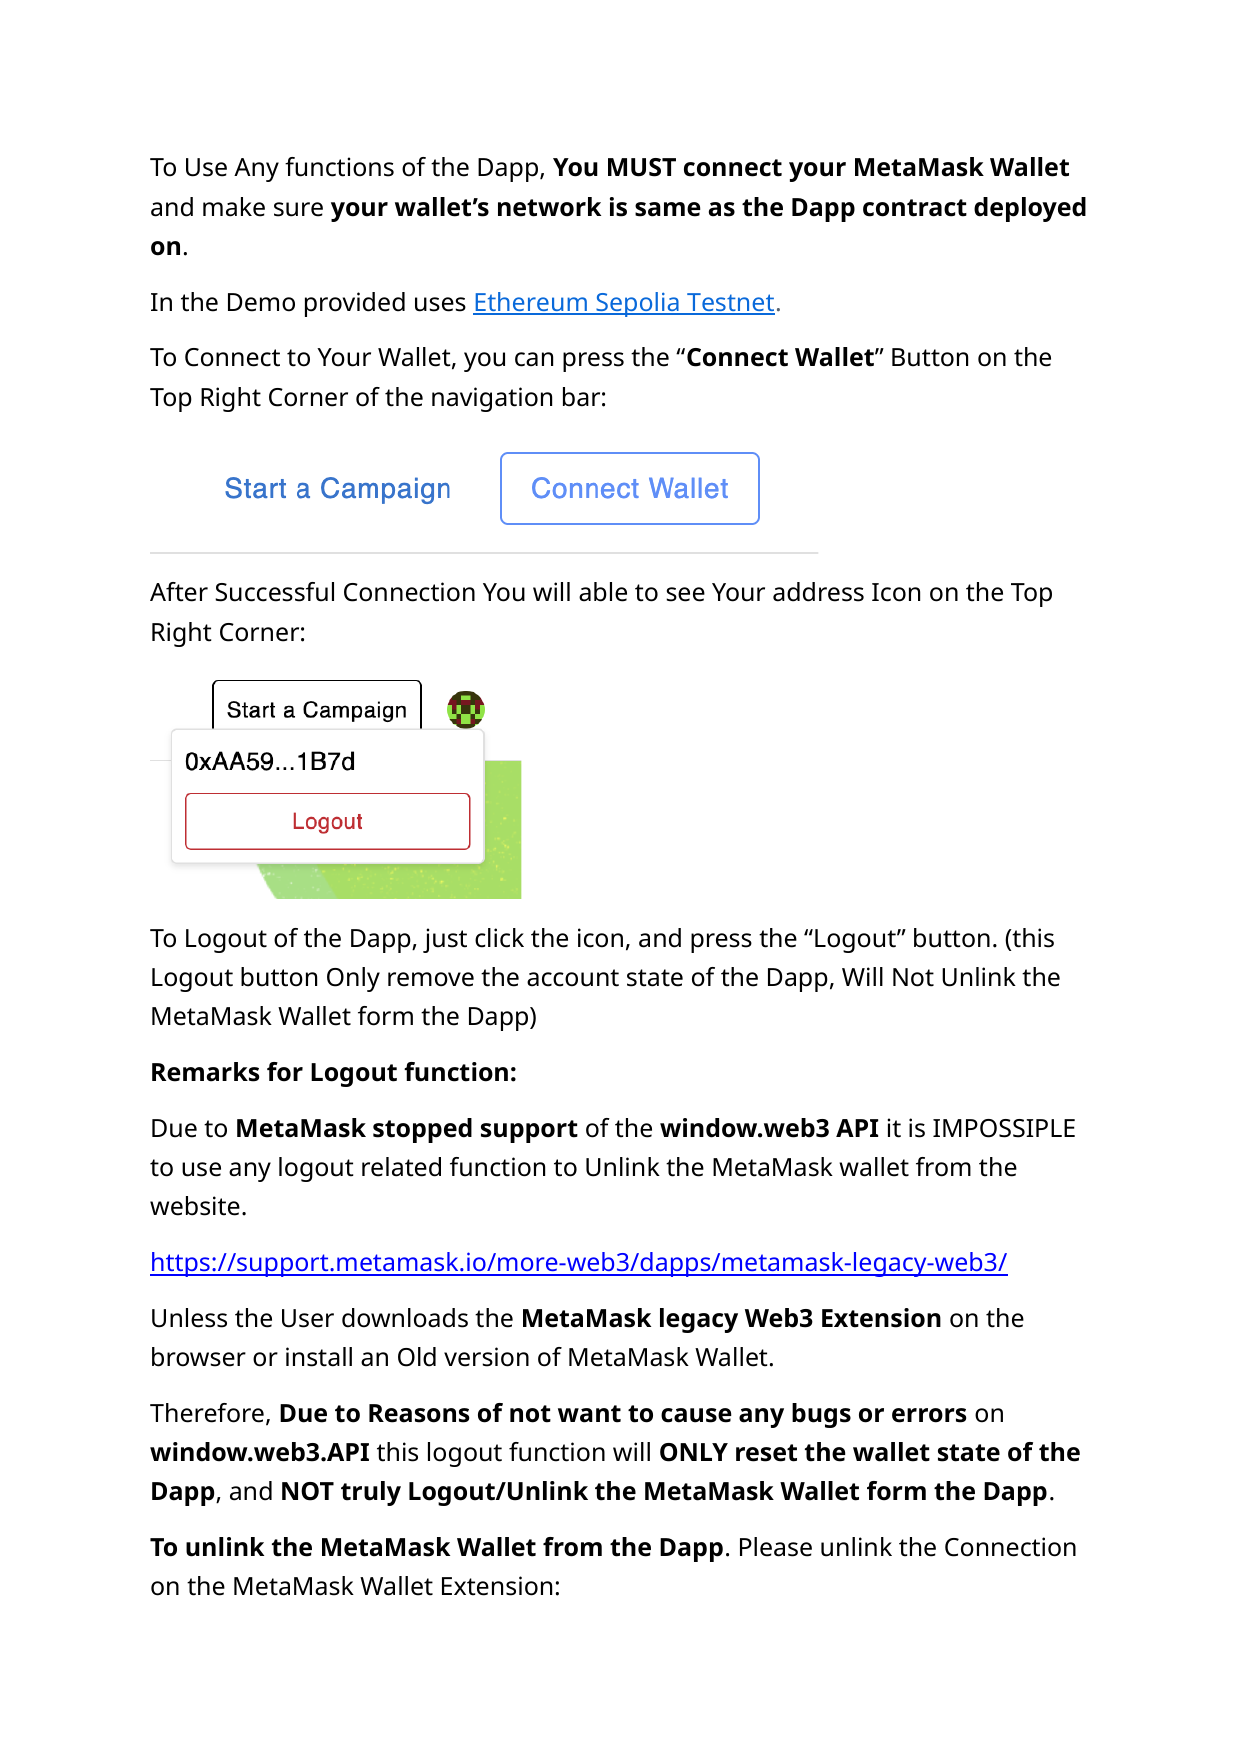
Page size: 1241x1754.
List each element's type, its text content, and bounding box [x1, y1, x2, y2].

text To unlink the MetaMask Wallet from the Dapp. Please unlink the Connection on the MetaMask Wallet Extension: [150, 1530, 1090, 1603]
text Therefore, Due to Reasons of not want to cause any bugs or errors on window.web3.API this logout function will ONLY reset the wallet state of the Dapp, and NOT truly Logout/Unlink the MetaMask Wallet form the Dapp. [150, 1396, 1090, 1508]
text https://support.metamask.io/more-web3/dapps/metamask-legacy-web3/ [150, 1245, 1090, 1279]
text Remarks for Logout function: [150, 1055, 1090, 1089]
text In the Demo provided uses Ethereum Sepolia Testnet. [150, 284, 1090, 318]
text To Logout of the Dapp, just click the icon, and press the “Logout” button. (this Logout button Only remove the account state of the Dapp, Will Not Unlink the MetaMask Wallet form the Dapp) [150, 921, 1090, 1033]
text To Use Any functions of the Dapp, You MUST connect your MetaMask Wallet and make sure your wallet’s network is same as the Dapp contract deployed on. [150, 150, 1090, 262]
picture [150, 670, 522, 899]
text After Successful Connection You will able to see Your address Icon on the Top Right Corner: [150, 575, 1090, 648]
text Unless the User downloads the MetaMask legacy Web3 Extension on the browser or install an Old version of MetaMask Wallet. [150, 1301, 1090, 1374]
text Due to MetaMask stopped support of the window.web3 API it is IMPOSSIPLE to use any logout related function to Unlink the MetaMask wallet from the website. [150, 1111, 1090, 1223]
text To Connect to Your Wallet, you can press the “Connect Wallet” Button on the Top Right Corner of the navigation bar: [150, 340, 1090, 413]
picture [150, 435, 819, 554]
